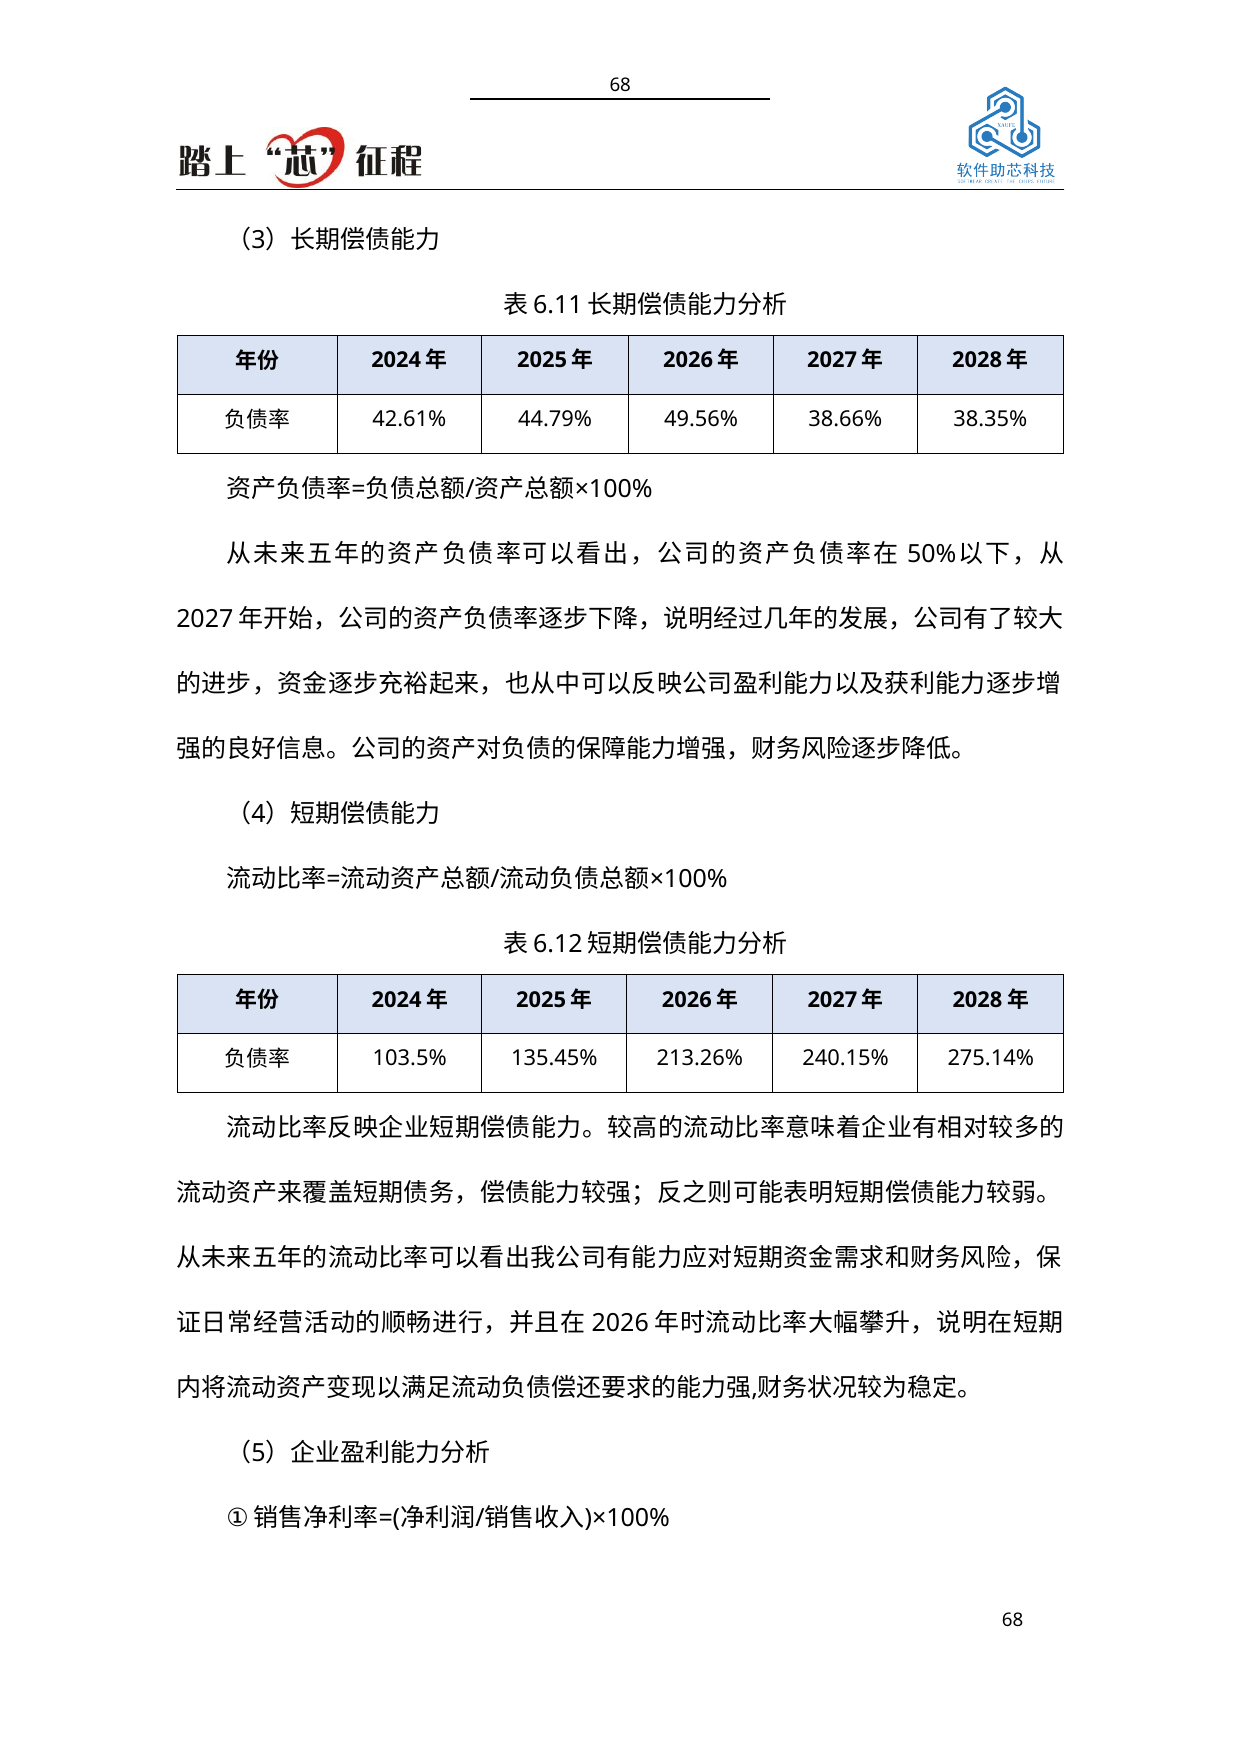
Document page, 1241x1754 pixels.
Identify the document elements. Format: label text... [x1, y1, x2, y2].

text ①销售净利率=(净利润/销售收入)×100% [176, 1483, 1064, 1548]
table_header 2026年 [627, 975, 772, 1033]
table_header 年份 [178, 975, 337, 1033]
table_header 年份 [178, 336, 337, 394]
table_cell 240.15% [773, 1034, 917, 1092]
text 资产负债率=负债总额/资产总额×100% [176, 454, 1064, 519]
table_cell 103.5% [338, 1034, 481, 1092]
table_header 2027年 [773, 975, 917, 1033]
table_header 2024年 [338, 336, 481, 394]
table_header 2027年 [774, 336, 917, 394]
text （4）短期偿债能力 [176, 779, 1064, 844]
table_header 2026年 [629, 336, 773, 394]
text 表6.12短期偿债能力分析 [176, 909, 1064, 974]
table_header 2028年 [918, 975, 1063, 1033]
table_cell 44.79% [482, 395, 628, 453]
text 流动比率=流动资产总额/流动负债总额×100% [176, 844, 1064, 909]
table_cell 49.56% [629, 395, 773, 453]
table_cell 213.26% [627, 1034, 772, 1092]
picture [945, 83, 1065, 187]
table_cell 42.61% [338, 395, 481, 453]
table_header 2024年 [338, 975, 481, 1033]
text 流动比率反映企业短期偿债能力。较高的流动比率意味着企业有相对较多的流动资产来覆盖短期债务，偿债能力较强；反之则可能表明短期偿债能力较弱。从未来五年的流动比率可以看出我公司有能力应对短期资金需求和财务风险，保证日常经营活动的顺畅进行，并且在2026年时流动比率大幅攀升，说明在短期内将流动资产变现以满足流动负债偿还要求的能力强,财务状况较为稳定。 [176, 1093, 1064, 1418]
text （5）企业盈利能力分析 [176, 1418, 1064, 1483]
table_cell 负债率 [178, 1034, 337, 1092]
table_header 2025年 [482, 336, 628, 394]
table_header 2028年 [918, 336, 1063, 394]
table_cell 负债率 [178, 395, 337, 453]
table_cell 275.14% [918, 1034, 1063, 1092]
text 表6.11长期偿债能力分析 [176, 270, 1064, 335]
text （3）长期偿债能力 [176, 205, 1064, 270]
picture [178, 127, 422, 188]
table_cell 38.35% [918, 395, 1063, 453]
table_cell 135.45% [482, 1034, 626, 1092]
table_cell 38.66% [774, 395, 917, 453]
table_header 2025年 [482, 975, 626, 1033]
text 从未来五年的资产负债率可以看出，公司的资产负债率在50%以下，从2027年开始，公司的资产负债率逐步下降，说明经过几年的发展，公司有了较大的进步，资金逐步充裕起来，也从中可以反映公司盈利能力以及获利能力逐步增强的良好信息。公司的资产对负债的保障能力增强，财务风险逐步降低。 [176, 519, 1064, 779]
